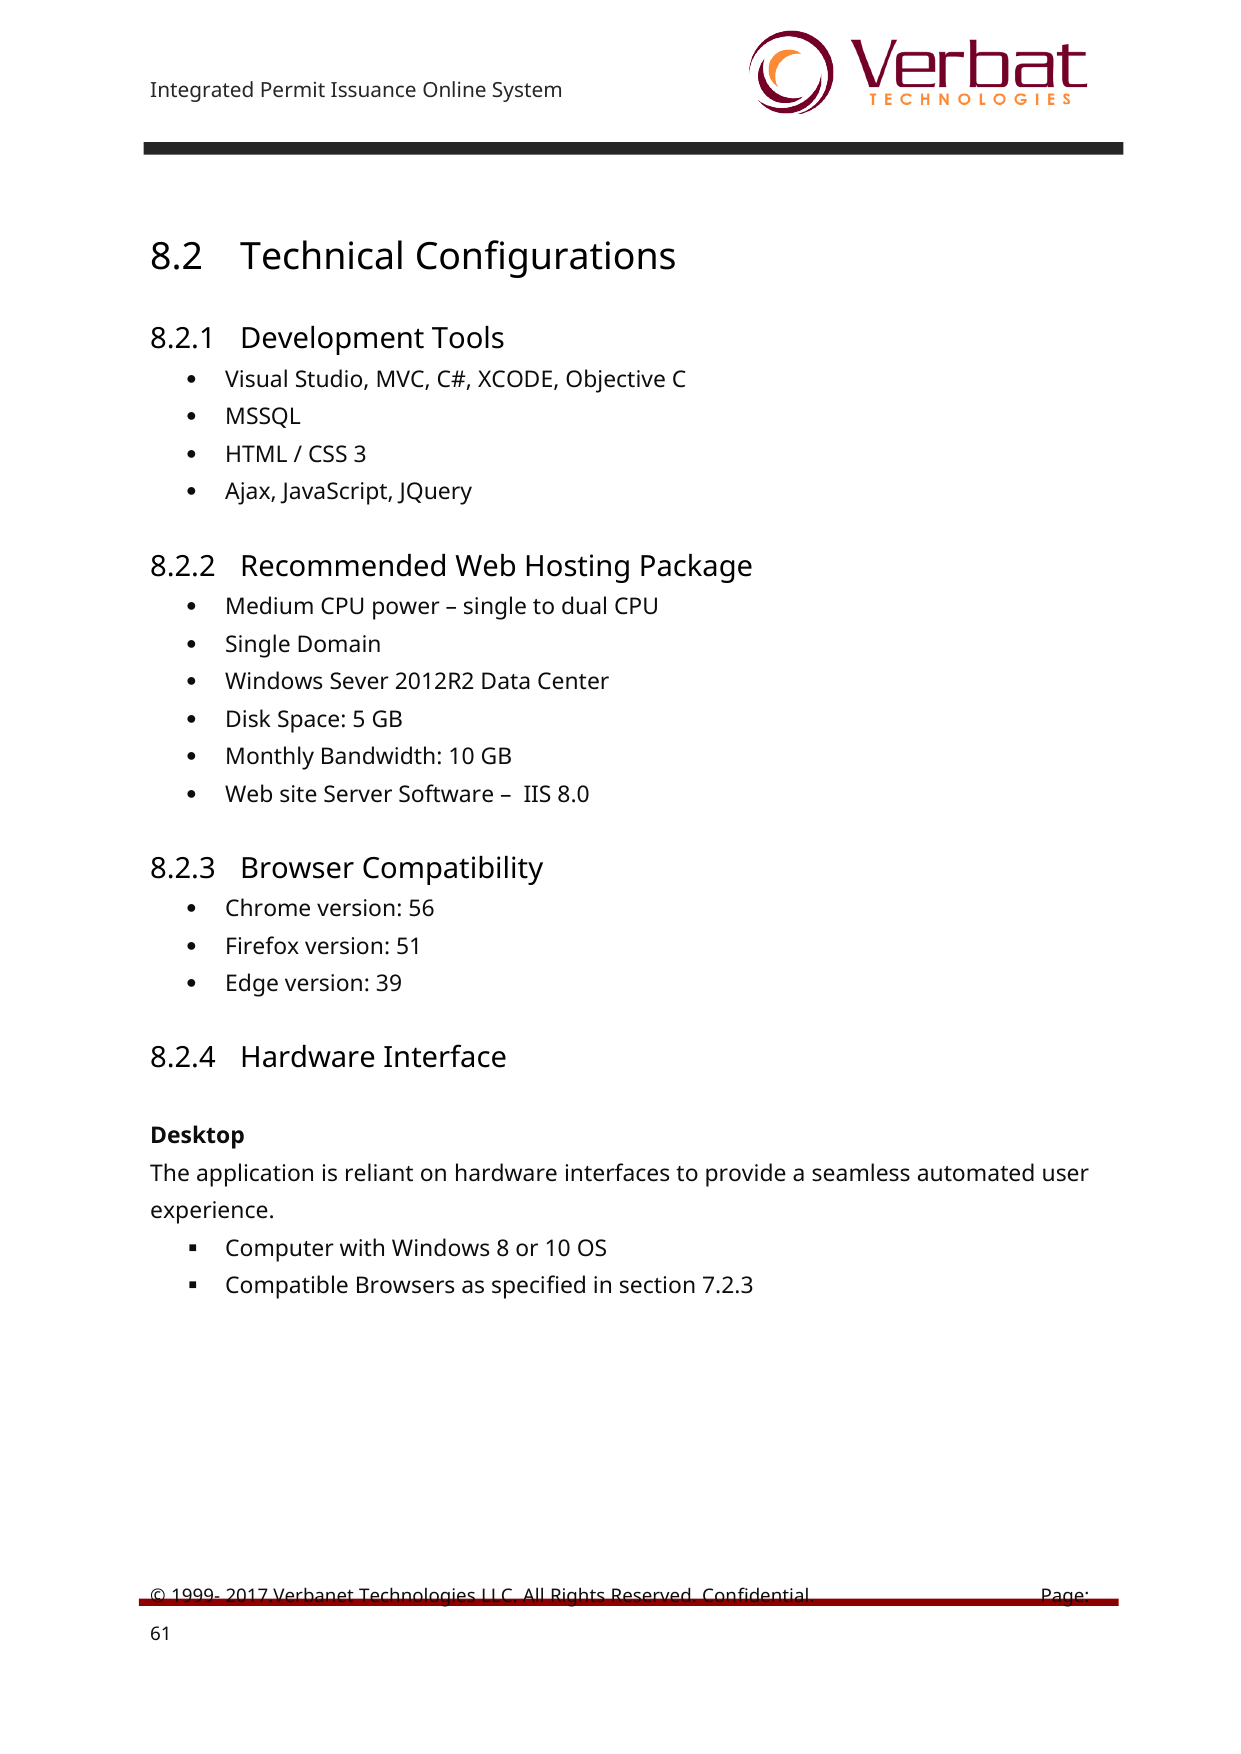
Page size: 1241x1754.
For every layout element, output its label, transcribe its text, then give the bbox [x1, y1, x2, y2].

list Windows Sever 2012R2 Data Center [187, 659, 1090, 697]
text The application is reliant on hardware interfaces to provide a seamless automated user experience. [150, 1151, 1090, 1226]
picture [745, 26, 1089, 114]
list Medium CPU power – single to dual CPU [187, 584, 1090, 622]
list Monthly Bandwidth: 10 GB [187, 734, 1090, 772]
list Ajax, JavaScript, JQuery [187, 470, 1090, 507]
list Disk Space: 5 GB [187, 697, 1090, 734]
subtitle Recommended Web Hosting Package [150, 545, 1090, 584]
list Computer with Windows 8 or 10 OS [187, 1226, 1090, 1264]
subtitle Technical Configurations [150, 229, 1090, 280]
list Web site Server Software – IIS 8.0 [187, 772, 1090, 809]
list HTML / CSS 3 [187, 432, 1090, 470]
subtitle Hardware Interface [150, 1037, 1090, 1076]
list Visual Studio, MVC, C#, XCODE, Objective C [187, 357, 1090, 395]
list Edge version: 39 [187, 962, 1090, 999]
list MSSQL [187, 395, 1090, 432]
list Chrome version: 56 [187, 887, 1090, 924]
subtitle Browser Compatibility [150, 847, 1090, 887]
list Firefox version: 51 [187, 924, 1090, 962]
list Single Domain [187, 622, 1090, 659]
list Compatible Browsers as specified in section 7.2.3 [187, 1264, 1090, 1301]
subtitle Development Tools [150, 318, 1090, 357]
text Desktop [150, 1114, 1090, 1151]
